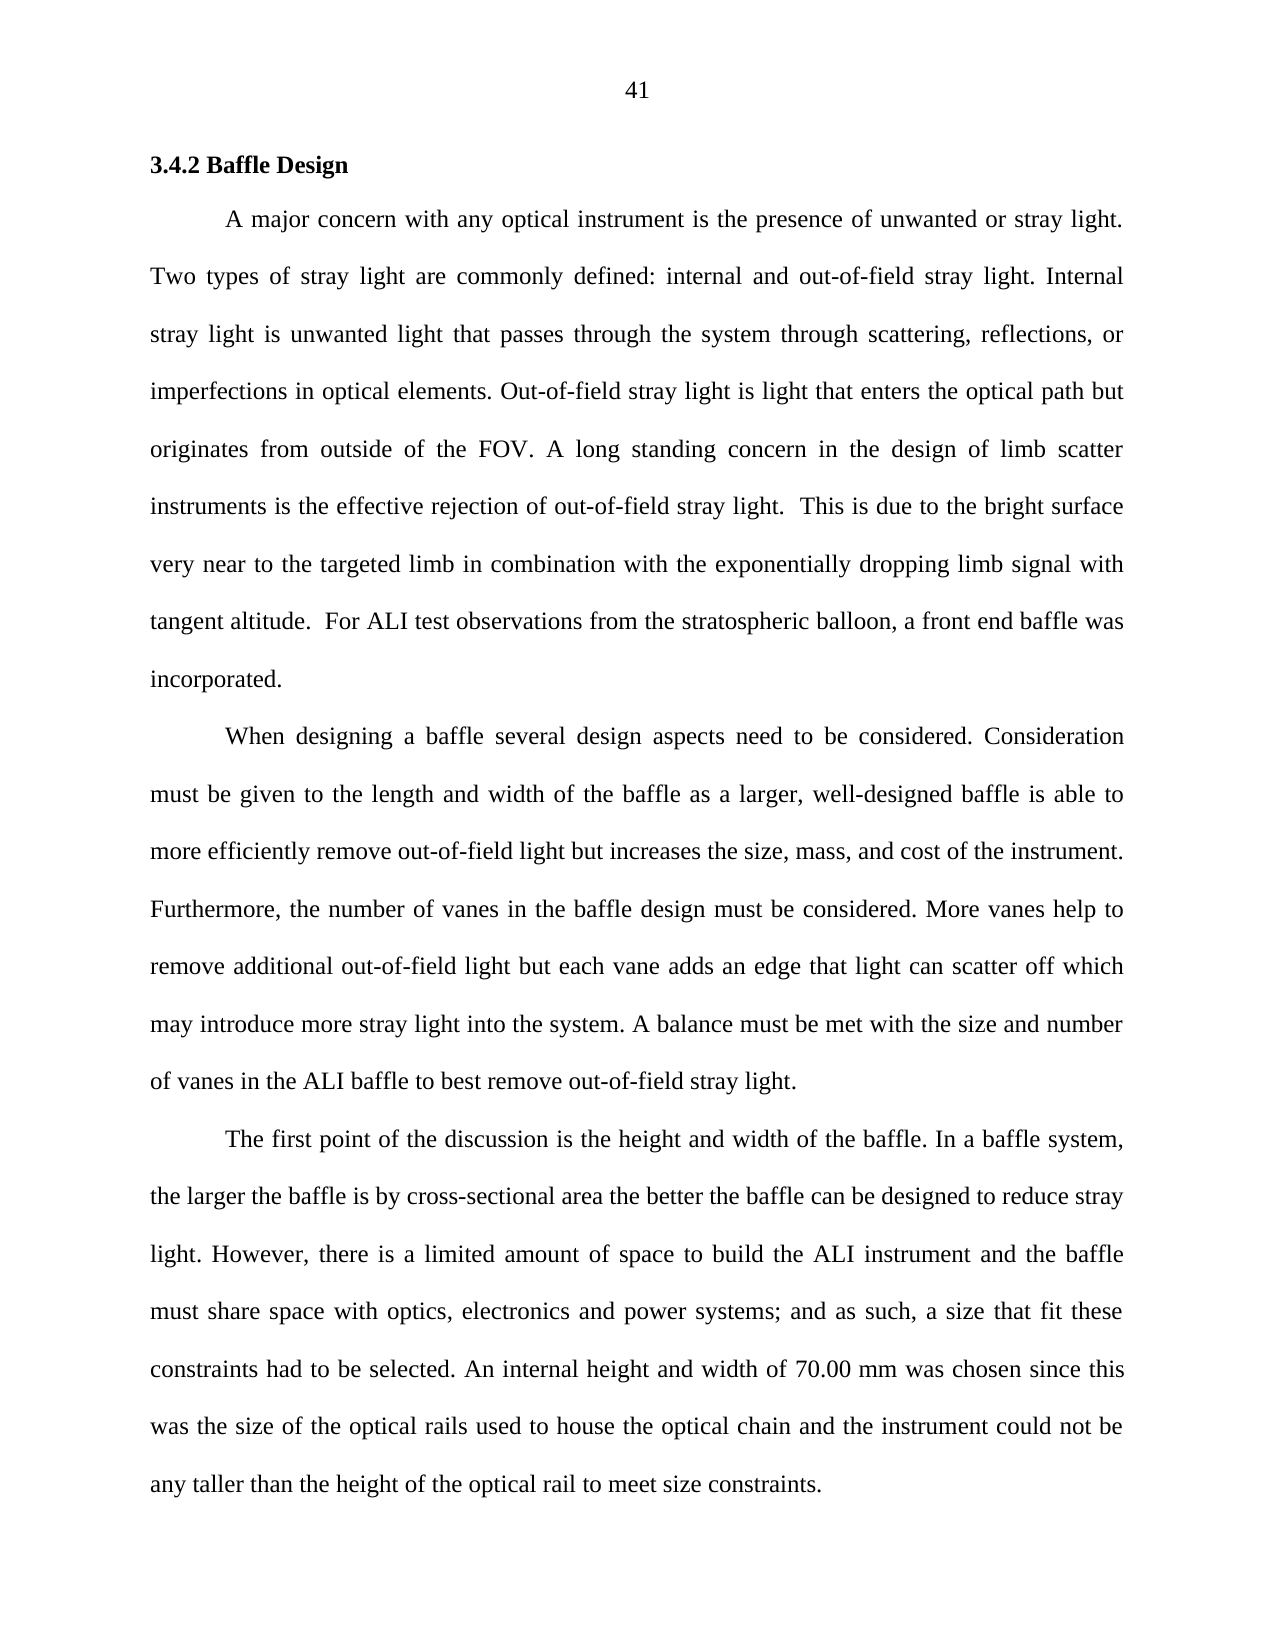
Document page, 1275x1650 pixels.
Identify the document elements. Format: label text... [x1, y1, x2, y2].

subtitle 3.4.2 Baffle Design [150, 150, 1125, 179]
text The first point of the discussion is the height and width of the baffle. In a baffle system, the larger the baffle is by cross-sectional area the better the baffle can be designed to reduce stray light. However, there is a limited amount of space to build the ALI instrument and the baffle must share space with optics, electronics and power systems; and as such, a size that fit these constraints had to be selected. An internal height and width of 70.00 mm was chosen since this was the size of the optical rails used to house the optical chain and the instrument could not be any taller than the height of the optical rail to meet size constraints. [150, 1124, 1125, 1497]
text A major concern with any optical instrument is the presence of unwanted or stray light. Two types of stray light are commonly defined: internal and out-of-field stray light. Internal stray light is unwanted light that passes through the system through scattering, reflections, or imperfections in optical elements. Out-of-field stray light is light that enters the optical path but originates from outside of the FOV. A long standing concern in the design of limb scatter instruments is the effective rejection of out-of-field stray light. This is due to the bright surface very near to the targeted limb in combination with the exponentially dropping limb signal with tangent altitude. For ALI test observations from the stratospheric balloon, a front end baffle was incorporated. [150, 204, 1125, 692]
text When designing a baffle several design aspects need to be considered. Consideration must be given to the length and width of the baffle as a larger, well-designed baffle is able to more efficiently remove out-of-field light but increases the size, mass, and cost of the instrument. Furthermore, the number of vanes in the baffle design must be considered. More vanes help to remove additional out-of-field light but each vane adds an edge that light can scatter off which may introduce more stray light into the system. A balance must be met with the size and number of vanes in the ALI baffle to best remove out-of-field stray light. [150, 721, 1125, 1095]
